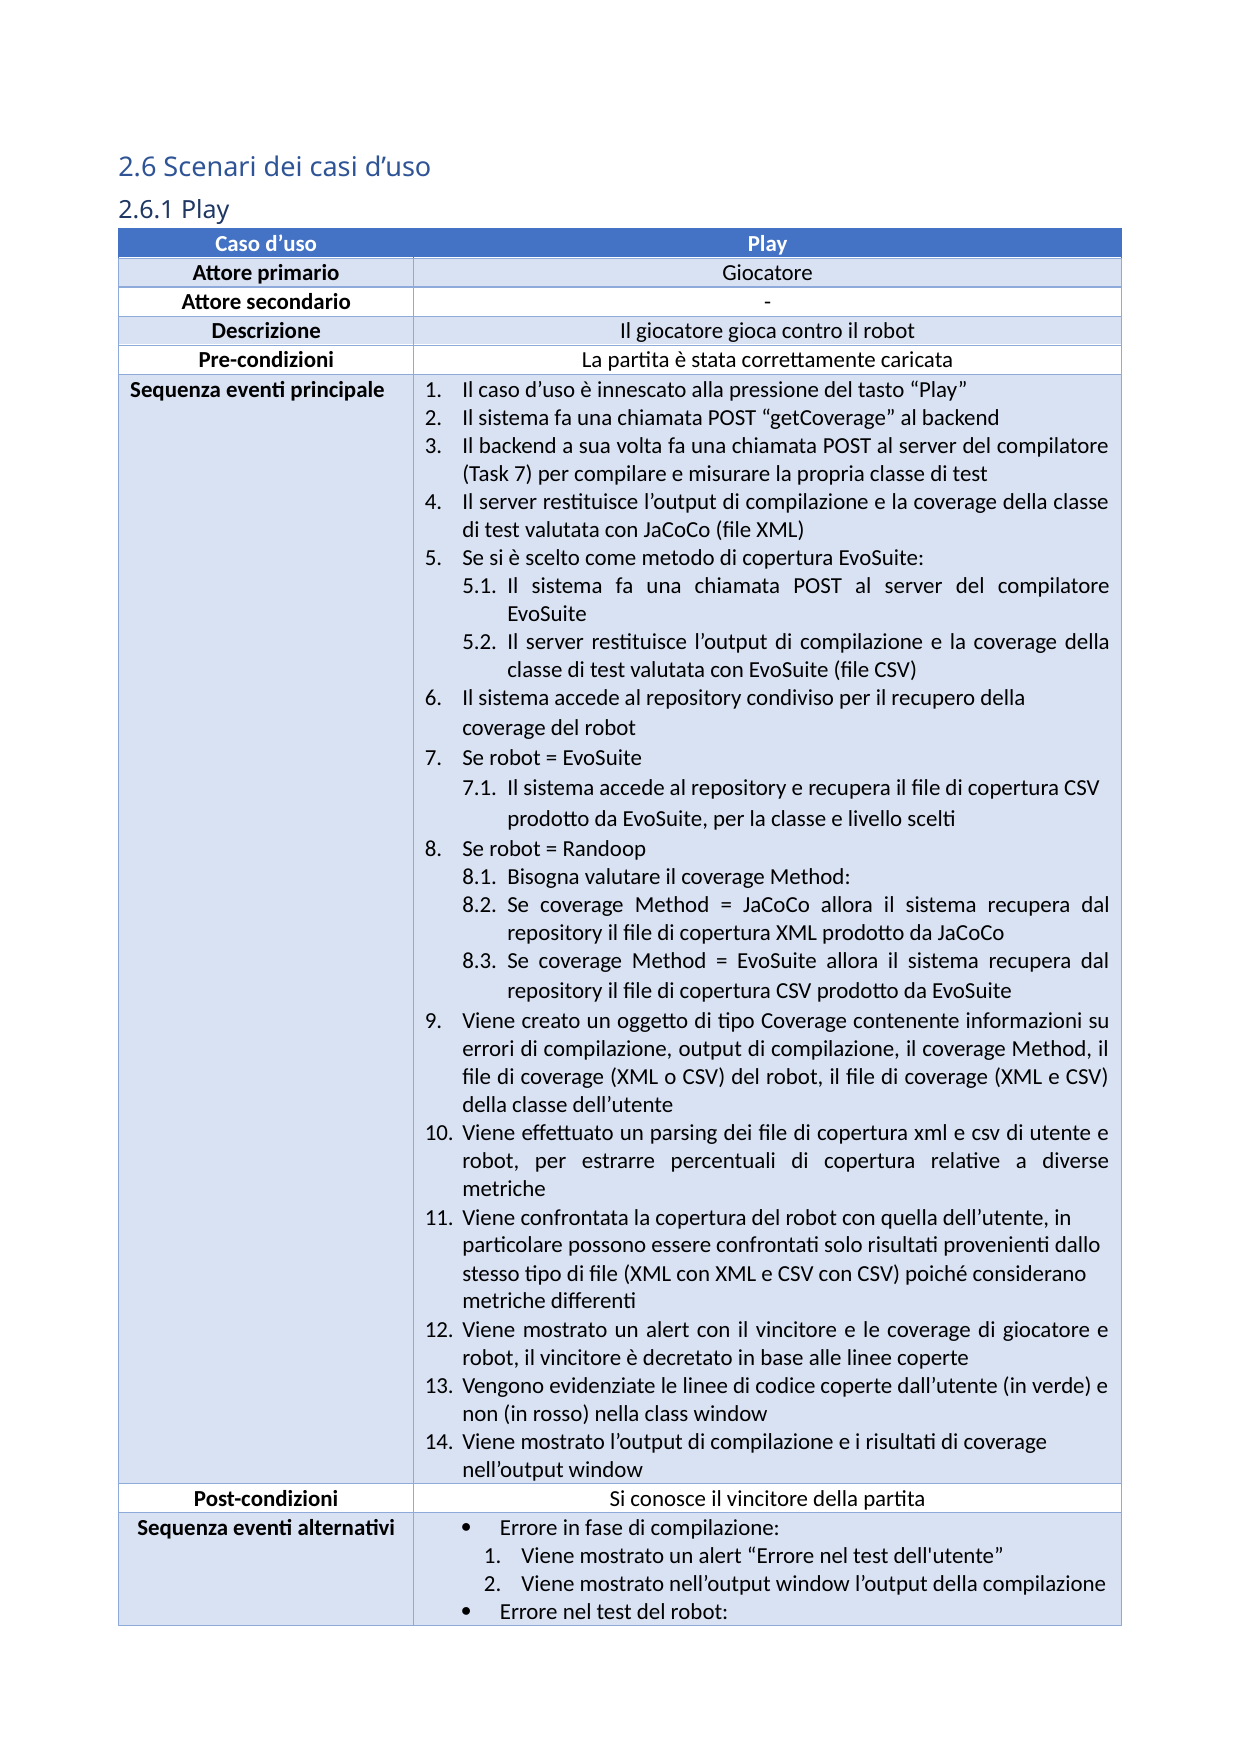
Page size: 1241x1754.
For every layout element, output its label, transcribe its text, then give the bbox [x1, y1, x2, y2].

table_cell Attore secondario [119, 288, 413, 316]
table_cell Il caso d’uso è innescato alla pressione del tasto “Play” Il sistema fa una chiamata POST “getCoverage” al backend Il backend a sua volta fa una chiamata POST al server del compilatore (Task 7) per compilare e misurare la propria classe di test Il server restituisce l’output di compilazione e la coverage della classe di test valutata con JaCoCo (file XML) Se si è scelto come metodo di copertura EvoSuite: Il sistema fa una chiamata POST al server del compilatore EvoSuite Il server restituisce l’output di compilazione e la coverage della classe di test valutata con EvoSuite (file CSV) Il sistema accede al repository condiviso per il recupero della coverage del robot Se robot = EvoSuite Il sistema accede al repository e recupera il file di copertura CSV prodotto da EvoSuite, per la classe e livello scelti Se robot = Randoop Bisogna valutare il coverage Method: Se coverage Method = JaCoCo allora il sistema recupera dal repository il file di copertura XML prodotto da JaCoCo Se coverage Method = EvoSuite allora il sistema recupera dal repository il file di copertura CSV prodotto da EvoSuite Viene creato un oggetto di tipo Coverage contenente informazioni su errori di compilazione, output di compilazione, il coverage Method, il file di coverage (XML o CSV) del robot, il file di coverage (XML e CSV) della classe dell’utente Viene effettuato un parsing dei file di copertura xml e csv di utente e robot, per estrarre percentuali di copertura relative a diverse metriche Viene confrontata la copertura del robot con quella dell’utente, in particolare possono essere confrontati solo risultati provenienti dallo stesso tipo di file (XML con XML e CSV con CSV) poiché considerano metriche differenti Viene mostrato un alert con il vincitore e le coverage di giocatore e robot, il vincitore è decretato in base alle linee coperte Vengono evidenziate le linee di codice coperte dall’utente (in verde) e non (in rosso) nella class window Viene mostrato l’output di compilazione e i risultati di coverage nell’output window [414, 375, 1121, 1483]
table_cell Si conosce il vincitore della partita [414, 1484, 1121, 1512]
table_cell Sequenza eventi principale [119, 375, 413, 1483]
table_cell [119, 1513, 413, 1625]
table_cell Post-condizioni [119, 1484, 413, 1512]
table_cell Attore primario [119, 259, 413, 286]
table_cell Pre-condizioni [119, 346, 413, 374]
subtitle 2.6.1 Play [118, 192, 1122, 226]
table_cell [414, 1513, 1121, 1625]
table_cell Descrizione [119, 317, 413, 344]
table_cell Il giocatore gioca contro il robot [414, 317, 1121, 344]
table_header Caso d’uso [119, 229, 413, 257]
table_cell Giocatore [414, 259, 1121, 286]
subtitle 2.6 Scenari dei casi d’uso [118, 148, 1122, 184]
table_cell - [414, 288, 1121, 316]
table_cell La partita è stata correttamente caricata [414, 346, 1121, 374]
table_header Play [414, 229, 1121, 257]
